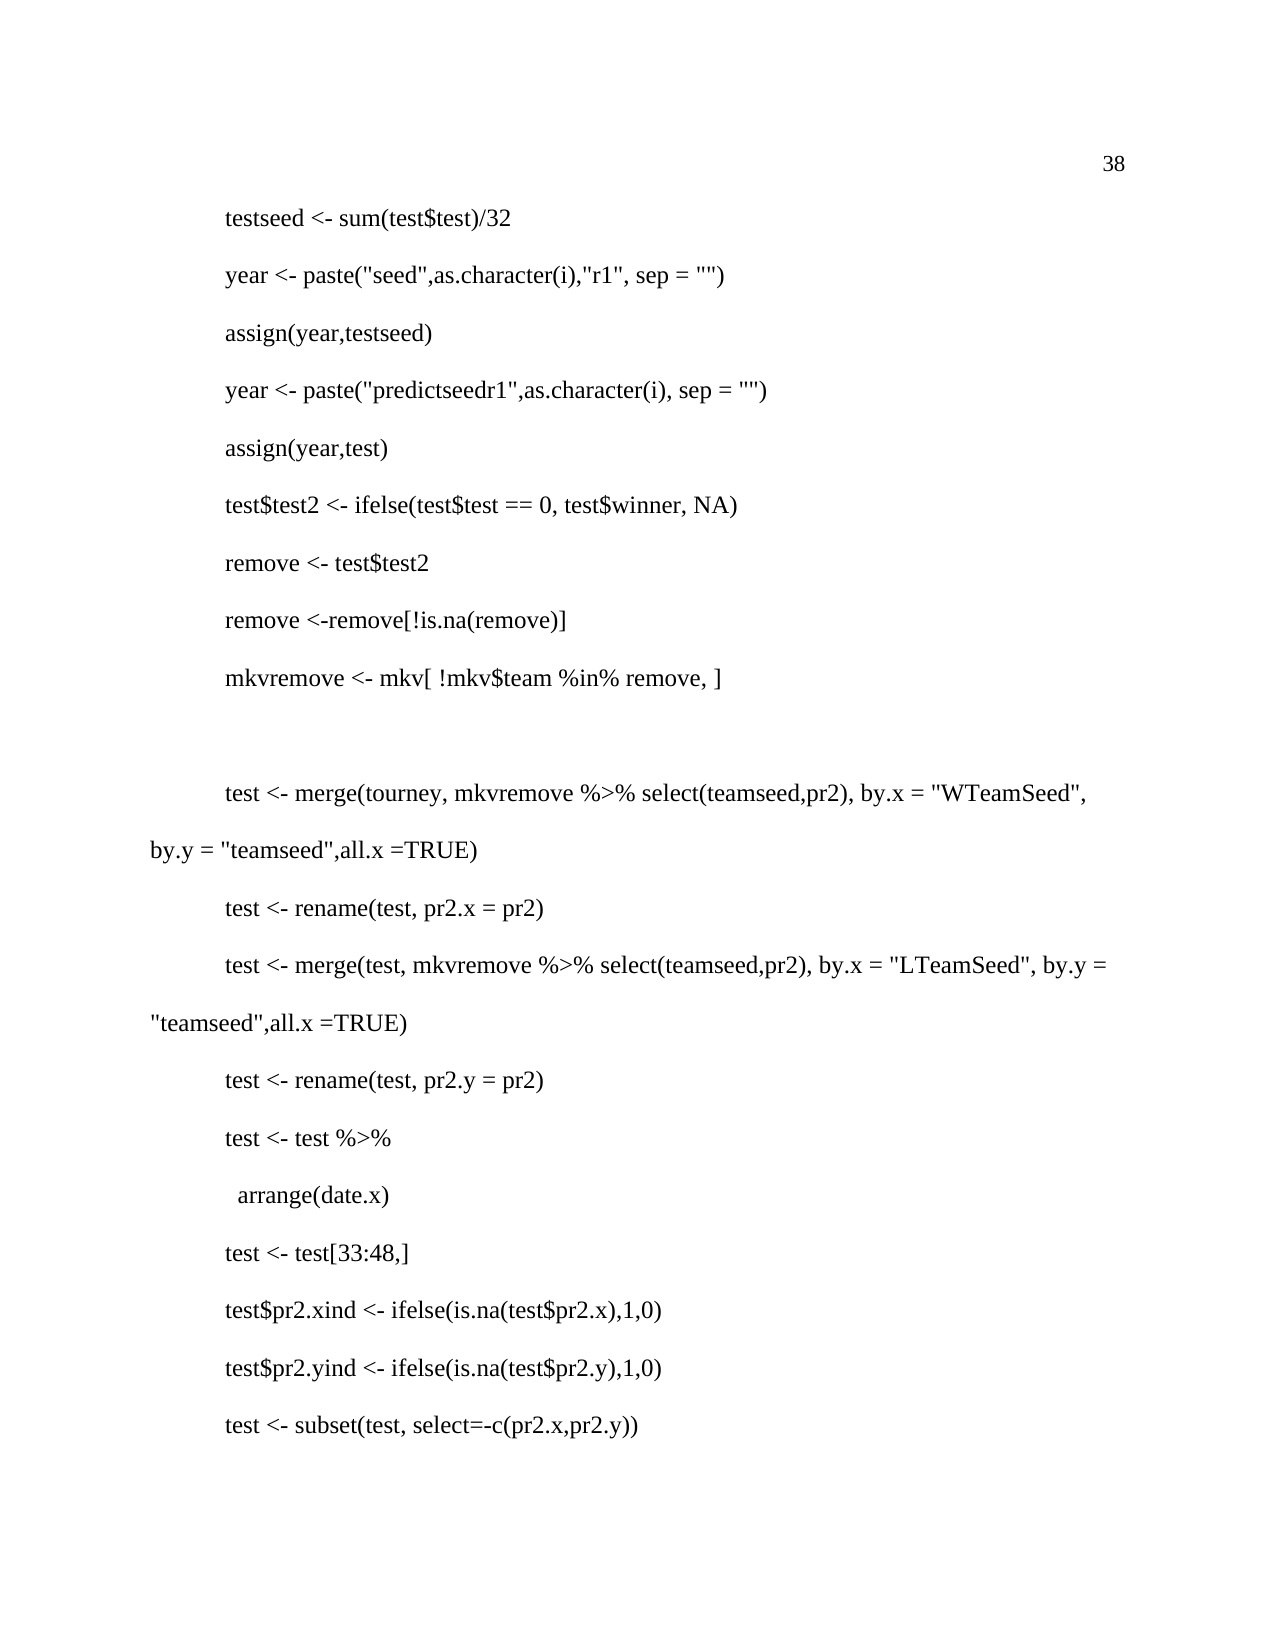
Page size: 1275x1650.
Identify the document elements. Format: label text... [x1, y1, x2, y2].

text assign(year,testseed) [150, 318, 1125, 346]
text test$pr2.yind <- ifelse(is.na(test$pr2.y),1,0) [150, 1353, 1125, 1381]
text test <- merge(test, mkvremove %>% select(teamseed,pr2), by.x = "LTeamSeed", by.y = "teamseed",all.x =TRUE) [150, 950, 1125, 1036]
text testseed <- sum(test$test)/32 [150, 203, 1125, 231]
text remove <- test$test2 [150, 548, 1125, 576]
text test <- subset(test, select=-c(pr2.x,pr2.y)) [150, 1410, 1125, 1439]
text test <- test[33:48,] [150, 1238, 1125, 1266]
text test <- rename(test, pr2.x = pr2) [150, 893, 1125, 921]
text mkvremove <- mkv[ !mkv$team %in% remove, ] [150, 663, 1125, 691]
text test$pr2.xind <- ifelse(is.na(test$pr2.x),1,0) [150, 1295, 1125, 1324]
text test <- test %>% [150, 1123, 1125, 1151]
text test <- merge(tourney, mkvremove %>% select(teamseed,pr2), by.x = "WTeamSeed", by.y = "teamseed",all.x =TRUE) [150, 778, 1125, 864]
text remove <-remove[!is.na(remove)] [150, 605, 1125, 634]
text year <- paste("predictseedr1",as.character(i), sep = "") [150, 375, 1125, 404]
text test <- rename(test, pr2.y = pr2) [150, 1065, 1125, 1094]
text year <- paste("seed",as.character(i),"r1", sep = "") [150, 260, 1125, 289]
text assign(year,test) [150, 433, 1125, 461]
text test$test2 <- ifelse(test$test == 0, test$winner, NA) [150, 490, 1125, 519]
text arrange(date.x) [150, 1180, 1125, 1209]
